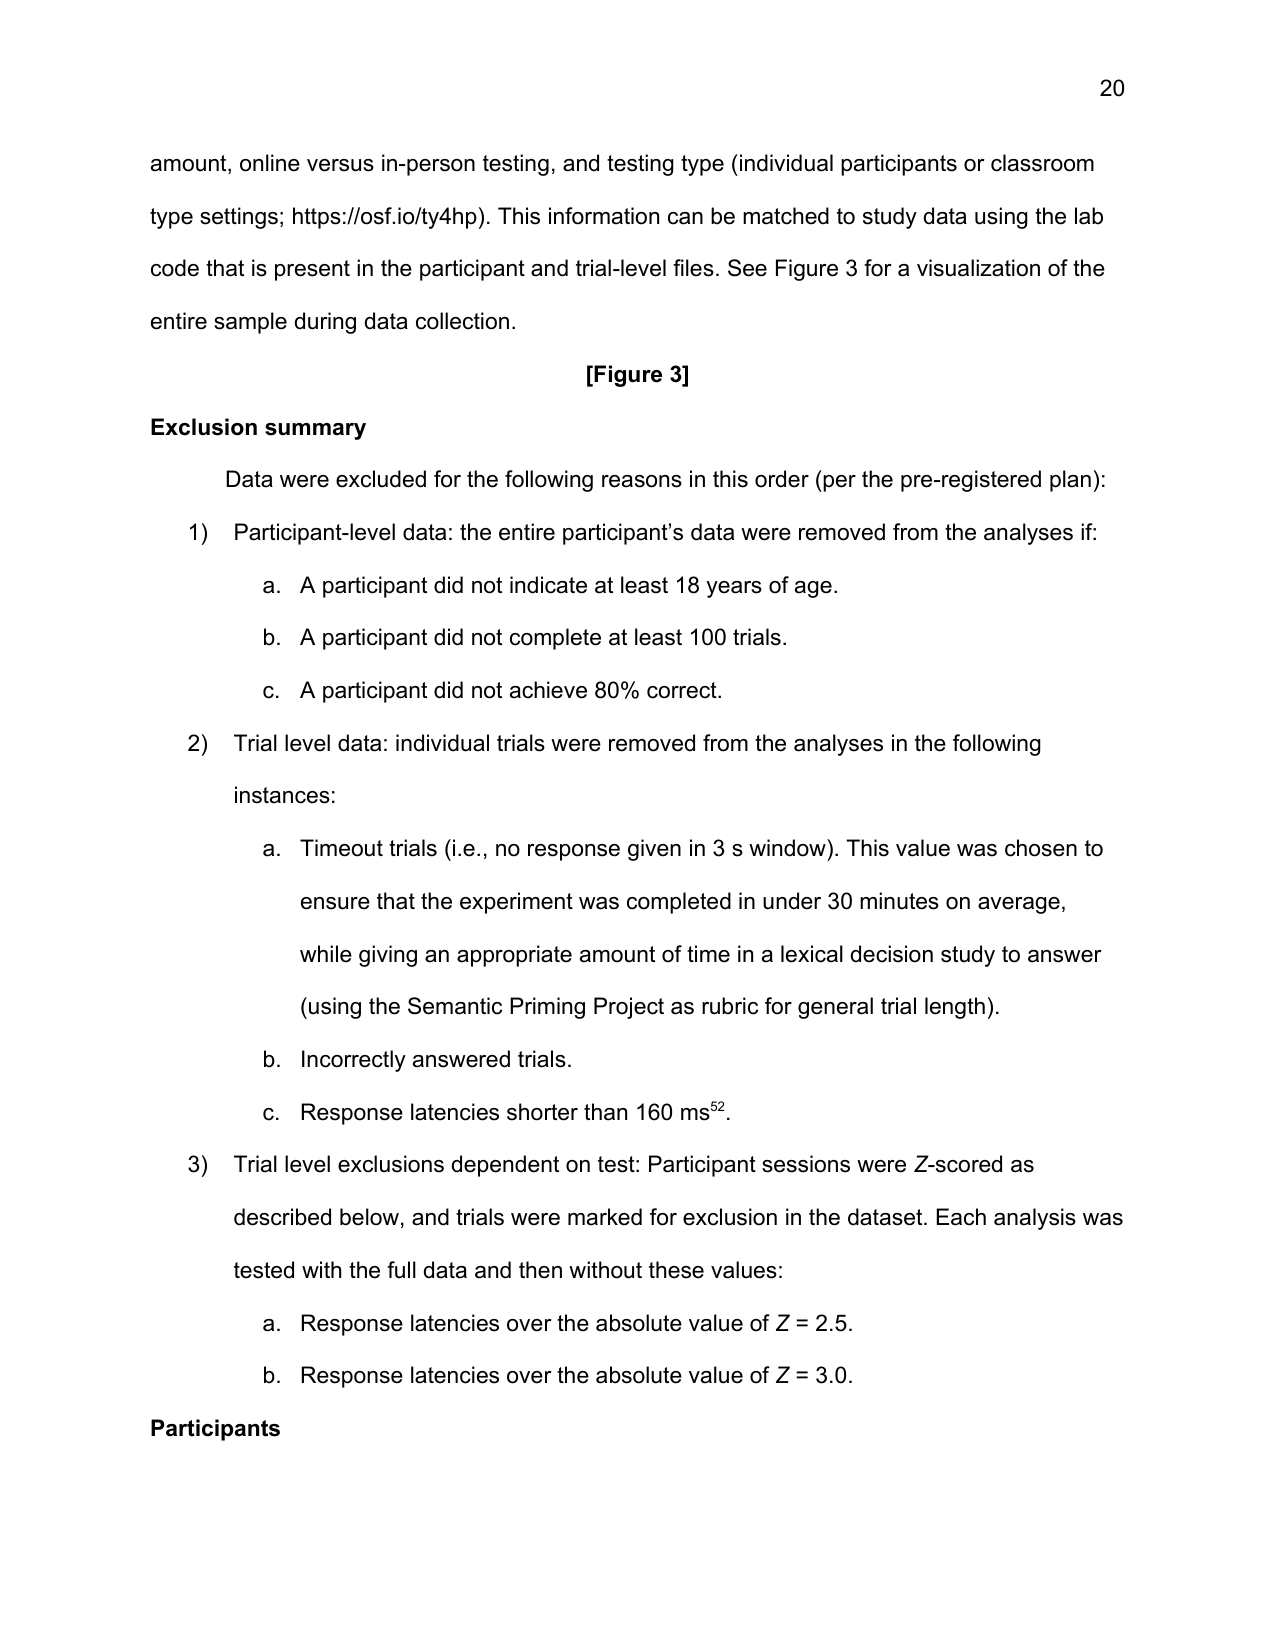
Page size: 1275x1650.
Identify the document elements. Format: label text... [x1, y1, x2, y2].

text Participants [150, 1415, 1125, 1441]
list Incorrectly answered trials. [262, 1046, 1125, 1072]
list Timeout trials (i.e., no response given in 3 s window). This value was chosen to ensure that the experiment was completed in under 30 minutes on average, while giving an appropriate amount of time in a lexical decision study to answer (using the Semantic Priming Project as rubric for general trial length). [262, 835, 1125, 1020]
list Response latencies shorter than 160 ms52. [262, 1099, 1125, 1125]
text [Figure 3] [150, 361, 1125, 387]
text Exclusion summary [150, 413, 1125, 440]
list Participant-level data: the entire participant’s data were removed from the analyses if: [187, 519, 1125, 545]
list Response latencies over the absolute value of Z = 2.5. [262, 1309, 1125, 1336]
list Response latencies over the absolute value of Z = 3.0. [262, 1362, 1125, 1389]
list Trial level exclusions dependent on test: Participant sessions were Z-scored as described below, and trials were marked for exclusion in the dataset. Each analysis was tested with the full data and then without these values: [187, 1151, 1125, 1283]
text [150, 150, 1125, 334]
text Data were excluded for the following reasons in this order (per the pre-registered plan): [150, 466, 1125, 493]
list Trial level data: individual trials were removed from the analyses in the following instances: [187, 730, 1125, 809]
list A participant did not achieve 80% correct. [262, 677, 1125, 703]
list A participant did not complete at least 100 trials. [262, 624, 1125, 651]
list A participant did not indicate at least 18 years of age. [262, 572, 1125, 598]
